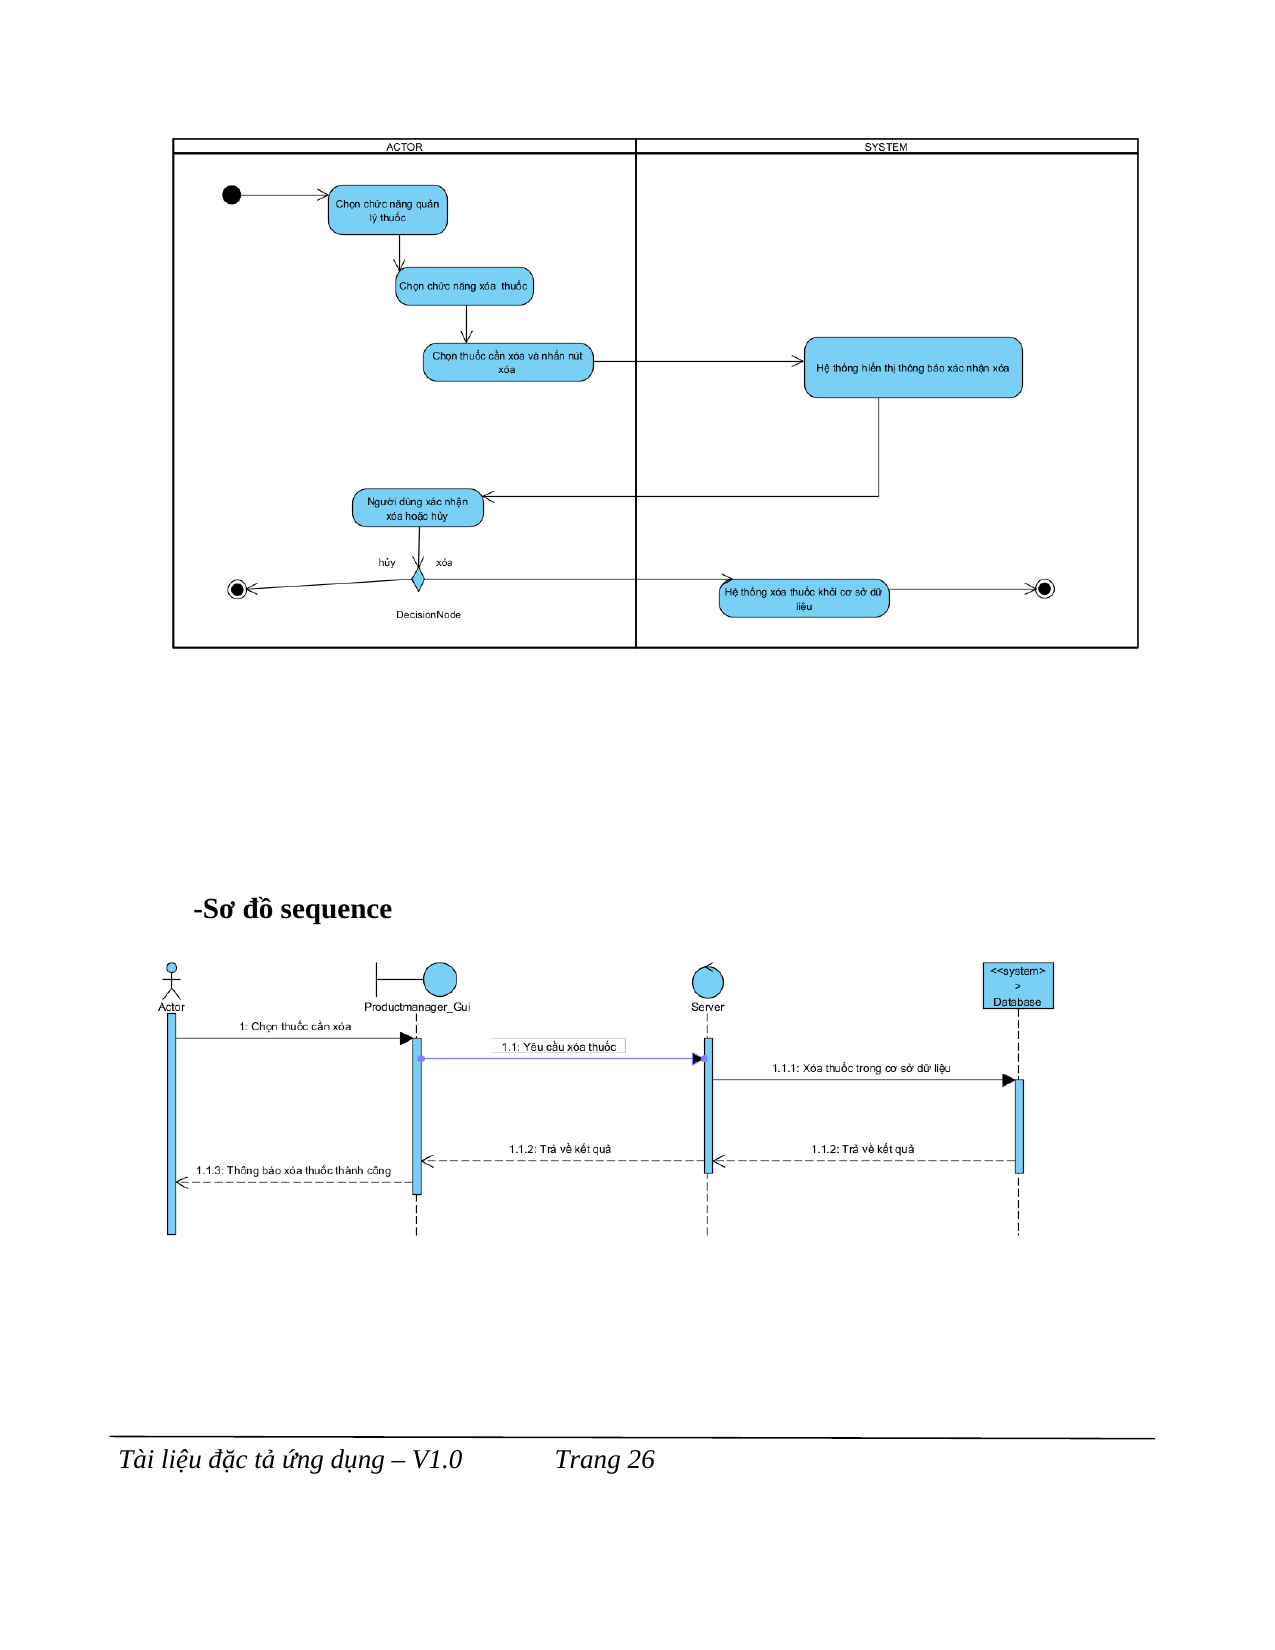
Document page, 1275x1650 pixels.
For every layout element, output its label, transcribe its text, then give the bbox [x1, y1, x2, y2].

text -Sơ đồ sequence [193, 892, 1186, 925]
picture [118, 88, 1187, 662]
picture [118, 944, 1187, 1318]
